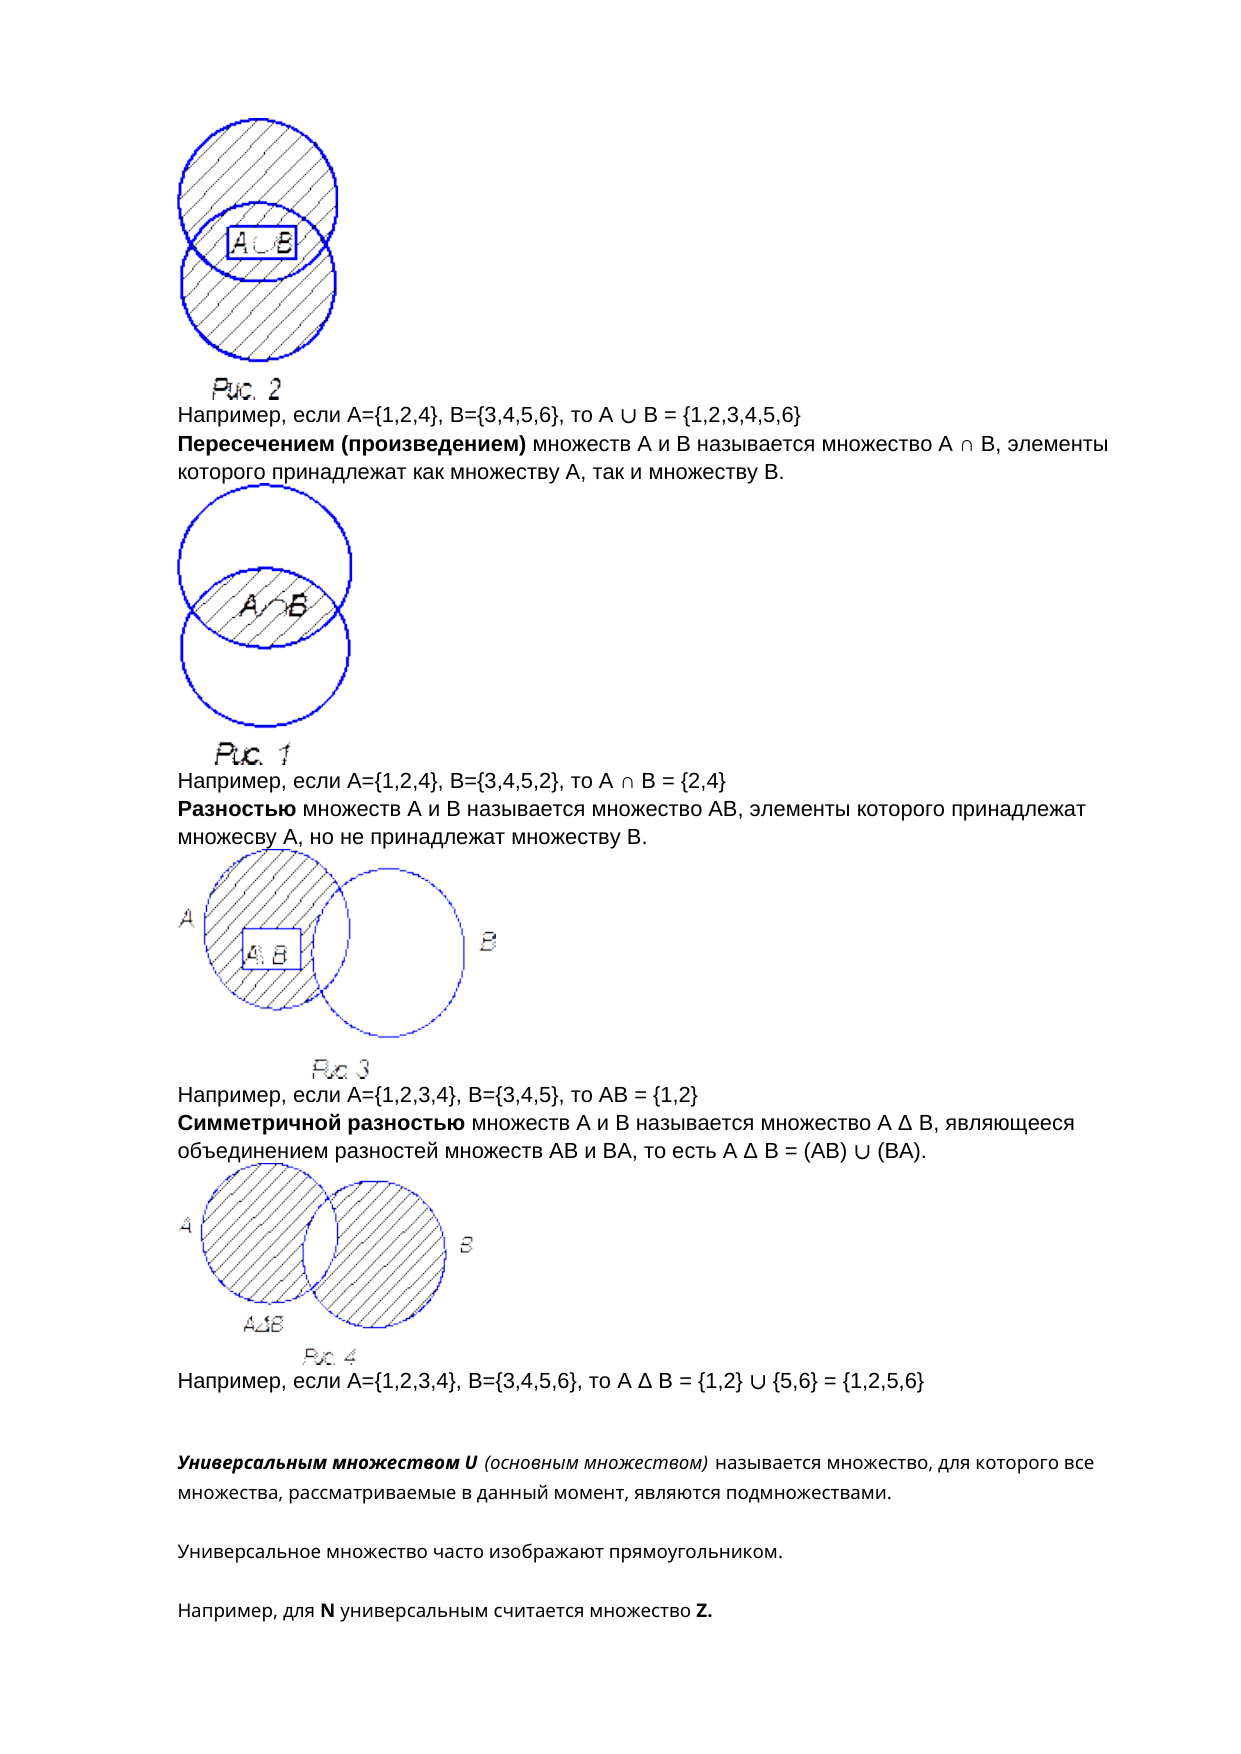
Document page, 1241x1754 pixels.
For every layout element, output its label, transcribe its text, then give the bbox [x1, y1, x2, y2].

picture [177, 1163, 473, 1365]
picture [177, 483, 353, 765]
text Например, если А={1,2,4}, B={3,4,5,6}, то А ∪ B = {1,2,3,4,5,6} [177, 118, 1152, 427]
text Разностью множеств А и В называется множество АВ, элементы которого принадлежат множесву А, но не принадлежат множеству В. [177, 793, 1152, 849]
text Например, для N универсальным считается множество Z. [177, 1593, 1128, 1623]
picture [177, 118, 339, 400]
text Универсальным множеством U (основным множеством) называется множество, для которого все множества, рассматриваемые в данный момент, являются подмножествами. [177, 1445, 1128, 1505]
text Универсальное множество часто изображают прямоугольником. [177, 1534, 1128, 1564]
text Пересечением (произведением) множеств А и В называется множество А ∩ В, элементы которого принадлежат как множеству А, так и множеству В. [177, 427, 1152, 484]
picture [177, 849, 496, 1079]
text Симметричной разностью множеств А и В называется множество А Δ В, являющееся объединением разностей множеств АВ и ВА, то есть А Δ В = (АВ) ∪ (ВА). [177, 1107, 1152, 1163]
text Например, если А={1,2,4}, B={3,4,5,2}, то А ∩ В = {2,4} [177, 484, 1152, 793]
